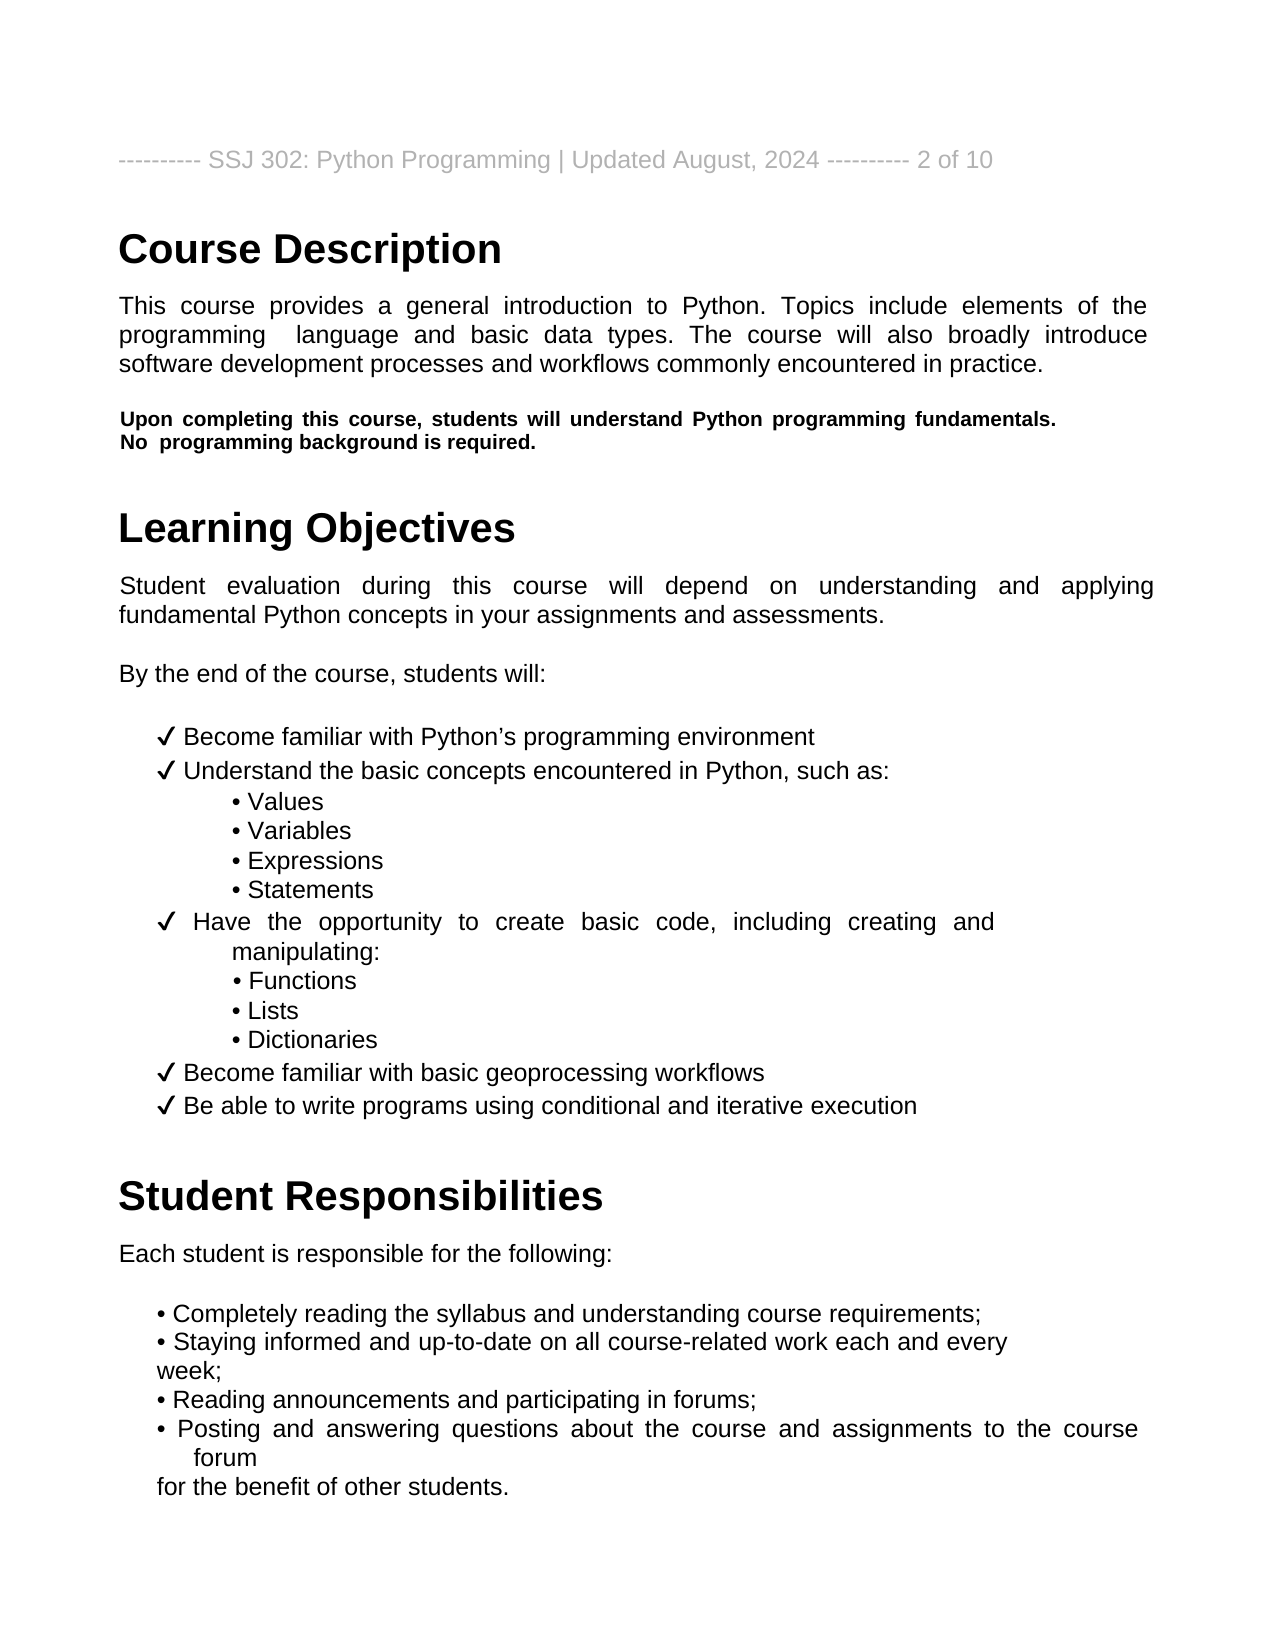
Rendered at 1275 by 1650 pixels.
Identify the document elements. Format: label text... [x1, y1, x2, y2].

text • Completely reading the syllabus and understanding course requirements; [157, 1299, 1157, 1327]
text Upon completing this course, students will understand Python programming fundamentals. No programming background is required. [120, 408, 1057, 453]
text Each student is responsible for the following: [118, 1239, 1157, 1268]
subtitle Learning Objectives [118, 503, 1157, 551]
text • Statements [232, 875, 1157, 904]
text ---------- SSJ 302: Python Programming | Updated August, 2024 ---------- 2 of 10 [118, 145, 1157, 174]
text ✔ Become familiar with basic geoprocessing workflows [156, 1055, 946, 1088]
subtitle Course Description [118, 224, 1157, 272]
text • Expressions [232, 846, 1157, 874]
text • Variables [232, 816, 1157, 845]
text • Posting and answering questions about the course and assignments to the course forum [157, 1415, 1141, 1472]
text ✔ Have the opportunity to create basic code, including creating and manipulating: [156, 904, 996, 966]
text Student evaluation during this course will depend on understanding and applying fundamental Python concepts in your assignments and assessments. [119, 571, 1156, 628]
text ✔ Be able to write programs using conditional and iterative execution [156, 1088, 946, 1121]
text • Dictionaries [232, 1025, 1157, 1054]
text ✔ Understand the basic concepts encountered in Python, such as: [156, 753, 1157, 786]
text • Functions [156, 967, 996, 995]
text for the benefit of other students. [157, 1473, 1141, 1501]
text • Reading announcements and participating in forums; [157, 1386, 1009, 1414]
subtitle Student Responsibilities [118, 1171, 1157, 1219]
text • Lists [232, 996, 1157, 1025]
text By the end of the course, students will: [119, 659, 1157, 688]
text • Staying informed and up-to-date on all course-related work each and every week; [157, 1328, 1009, 1385]
text This course provides a general introduction to Python. Topics include elements of the programming language and basic data types. The course will also broadly introduce software development processes and workflows commonly encountered in practice. [119, 292, 1149, 378]
text ✔ Become familiar with Python’s programming environment [156, 719, 1157, 752]
text • Values [232, 787, 1157, 815]
